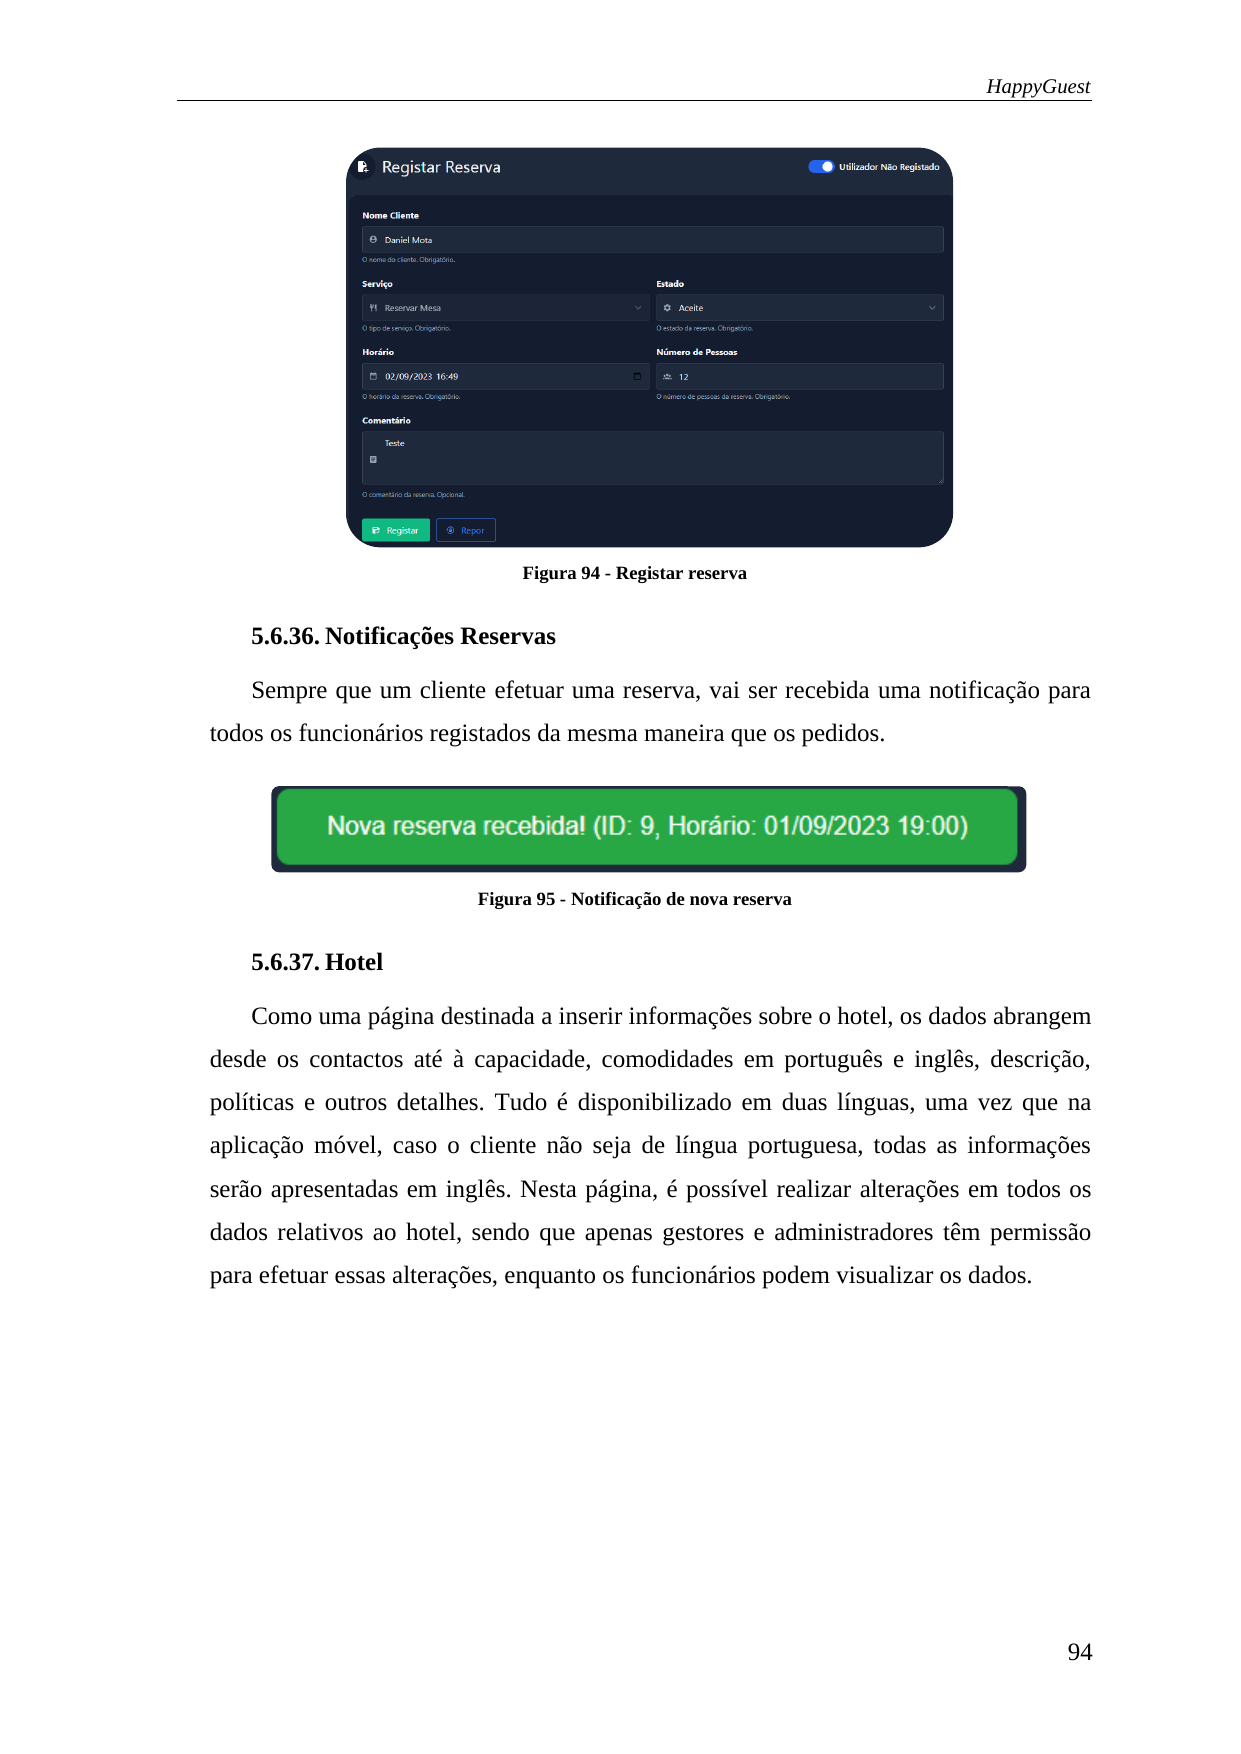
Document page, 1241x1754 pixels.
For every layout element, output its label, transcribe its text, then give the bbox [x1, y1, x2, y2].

subtitle Notificações Reservas [251, 621, 1092, 650]
text Como uma página destinada a inserir informações sobre o hotel, os dados abrangem desde os contactos até à capacidade, comodidades em português e inglês, descrição, políticas e outros detalhes. Tudo é disponibilizado em duas línguas, uma vez que na aplicação móvel, caso o cliente não seja de língua portuguesa, todas as informações serão apresentadas em inglês. Nesta página, é possível realizar alterações em todos os dados relativos ao hotel, sendo que apenas gestores e administradores têm permissão para efetuar essas alterações, enquanto os funcionários podem visualizar os dados. [209, 1001, 1092, 1289]
text Figura 94 - Registar reserva [177, 562, 1092, 584]
text Sempre que um cliente efetuar uma reserva, vai ser recebida uma notificação para todos os funcionários registados da mesma maneira que os pedidos. [209, 675, 1092, 747]
text Figura 95 - Notificação de nova reserva [177, 888, 1092, 910]
picture [271, 786, 1027, 873]
subtitle Hotel [251, 947, 1092, 976]
picture [346, 147, 954, 548]
